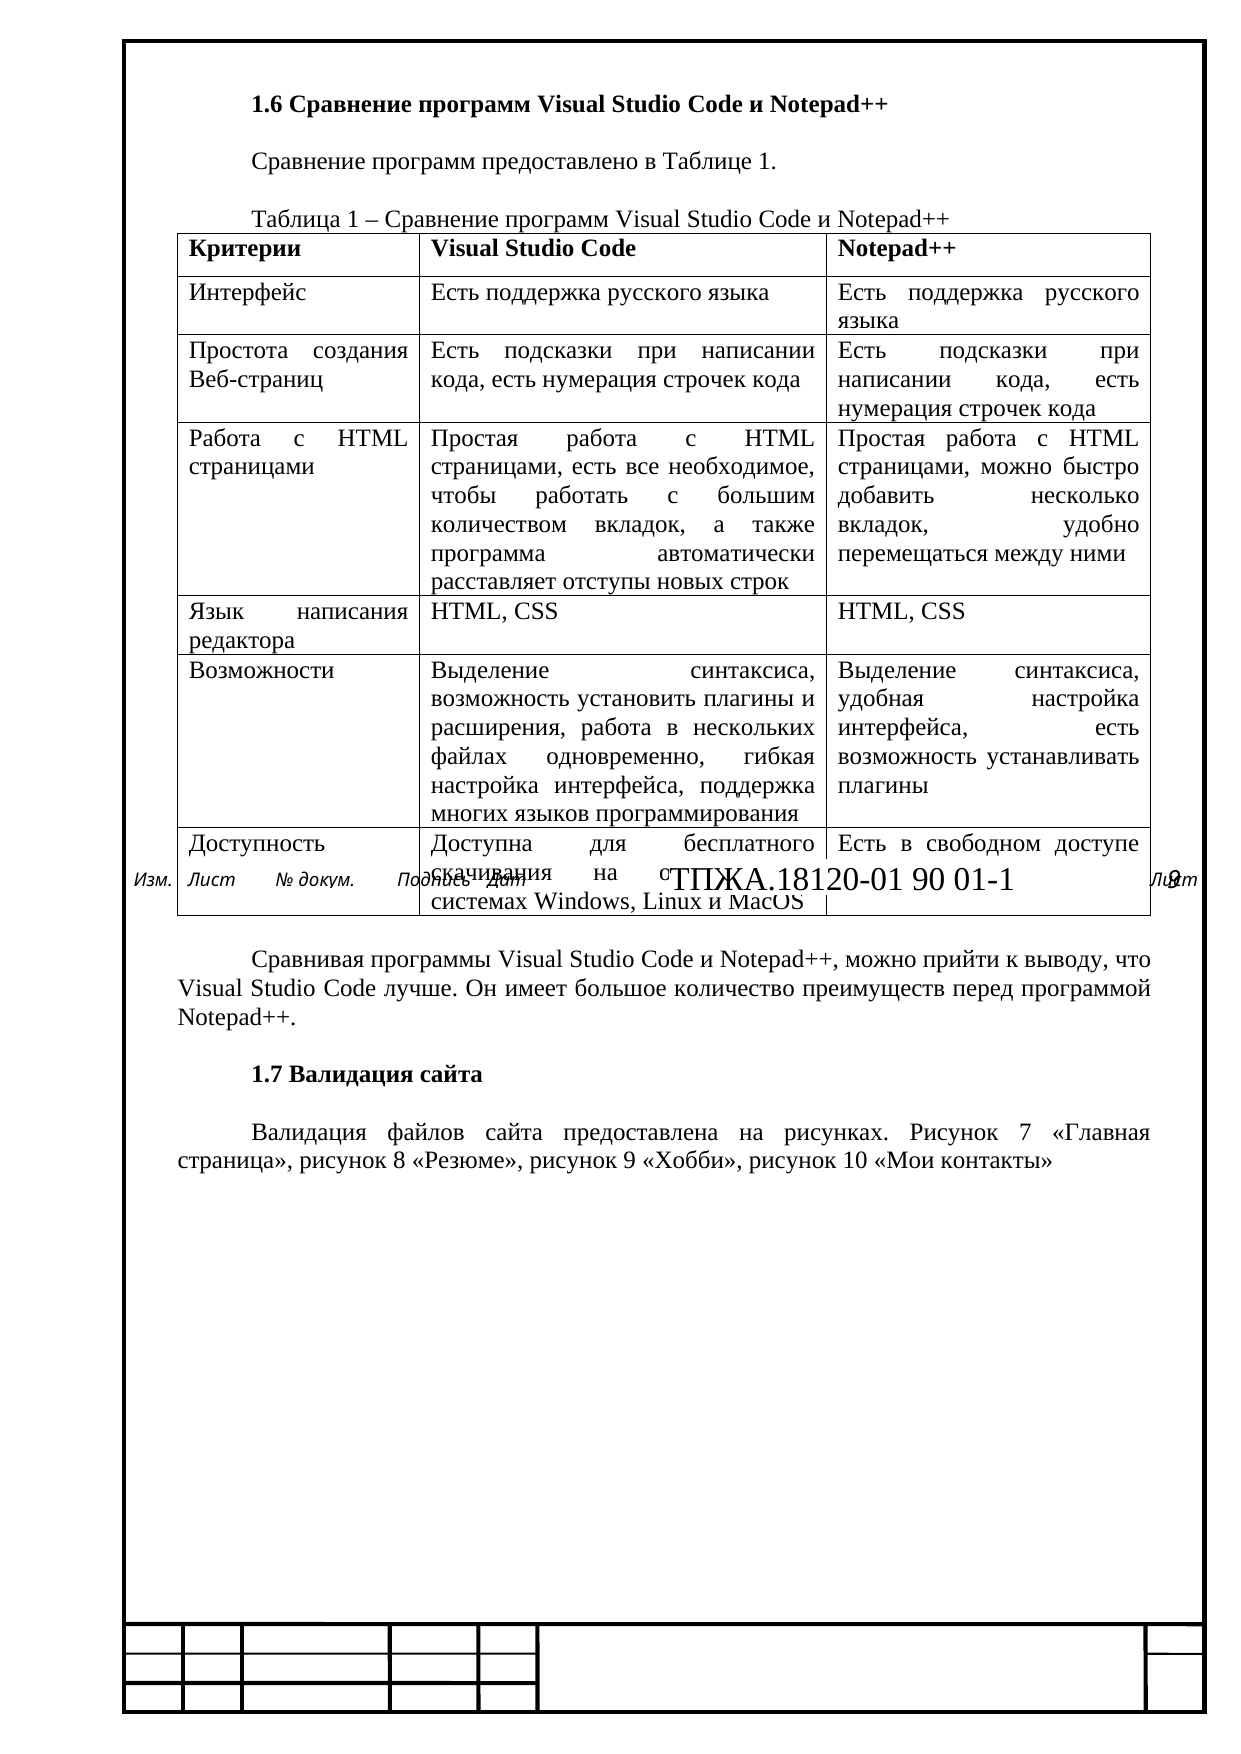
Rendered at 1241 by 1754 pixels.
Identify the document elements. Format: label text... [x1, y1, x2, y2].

table_cell HTML, CSS [827, 596, 1150, 654]
table_cell Есть подсказки при написании кода, есть нумерация строчек кода [420, 335, 826, 422]
table_cell Простая работа с HTML страницами, есть все необходимое, чтобы работать с большим количеством вкладок, а также программа автоматически расставляет отступы новых строк [420, 423, 826, 595]
text Таблица 1 – Cравнение программ Visual Studio Code и Notepad++ [177, 204, 1152, 232]
table_cell Есть поддержка русского языка [827, 277, 1150, 334]
table_header Visual Studio Code [420, 234, 826, 276]
text Сравнение программ предоставлено в Таблице 1. [177, 146, 1152, 175]
table_header Критерии [178, 234, 419, 276]
table_cell Возможности [178, 655, 419, 827]
table_cell Доступность [178, 828, 419, 914]
table_cell Интерфейс [178, 277, 419, 334]
text 1.6 Сравнение программ Visual Studio Code и Notepad++ [177, 89, 1152, 117]
table_cell Доступна для бесплатного скачивания на операционных системах Windows, Linux и MacOS [420, 828, 826, 914]
table_cell Есть в свободном доступе для скачивания [827, 828, 1150, 914]
text Сравнивая программы Visual Studio Code и Notepad++, можно прийти к выводу, что Visual Studio Code лучше. Он имеет большое количество преимуществ перед программой Notepad++. [177, 944, 1152, 1031]
table_cell Простая работа с HTML страницами, можно быстро добавить несколько вкладок, удобно перемещаться между ними [827, 423, 1150, 595]
table_header Notepad++ [827, 234, 1150, 276]
text Валидация файлов сайта предоставлена на рисунках. Рисунок 7 «Главная страница», рисунок 8 «Резюме», рисунок 9 «Хобби», рисунок 10 «Мои контакты» [177, 1117, 1152, 1174]
table_cell HTML, CSS [420, 596, 826, 654]
table_cell Есть поддержка русского языка [420, 277, 826, 334]
table_cell Язык написания редактора [178, 596, 419, 654]
table_cell Есть подсказки при написании кода, есть нумерация строчек кода [827, 335, 1150, 422]
table_cell Выделение синтаксиса, возможность установить плагины и расширения, работа в нескольких файлах одновременно, гибкая настройка интерфейса, поддержка многих языков программирования [420, 655, 826, 827]
table_cell Выделение синтаксиса, удобная настройка интерфейса, есть возможность устанавливать плагины [827, 655, 1150, 827]
text 1.7 Валидация сайта [177, 1059, 1152, 1088]
table_cell Простота создания Веб-страниц [178, 335, 419, 422]
table_cell Работа с HTML страницами [178, 423, 419, 595]
